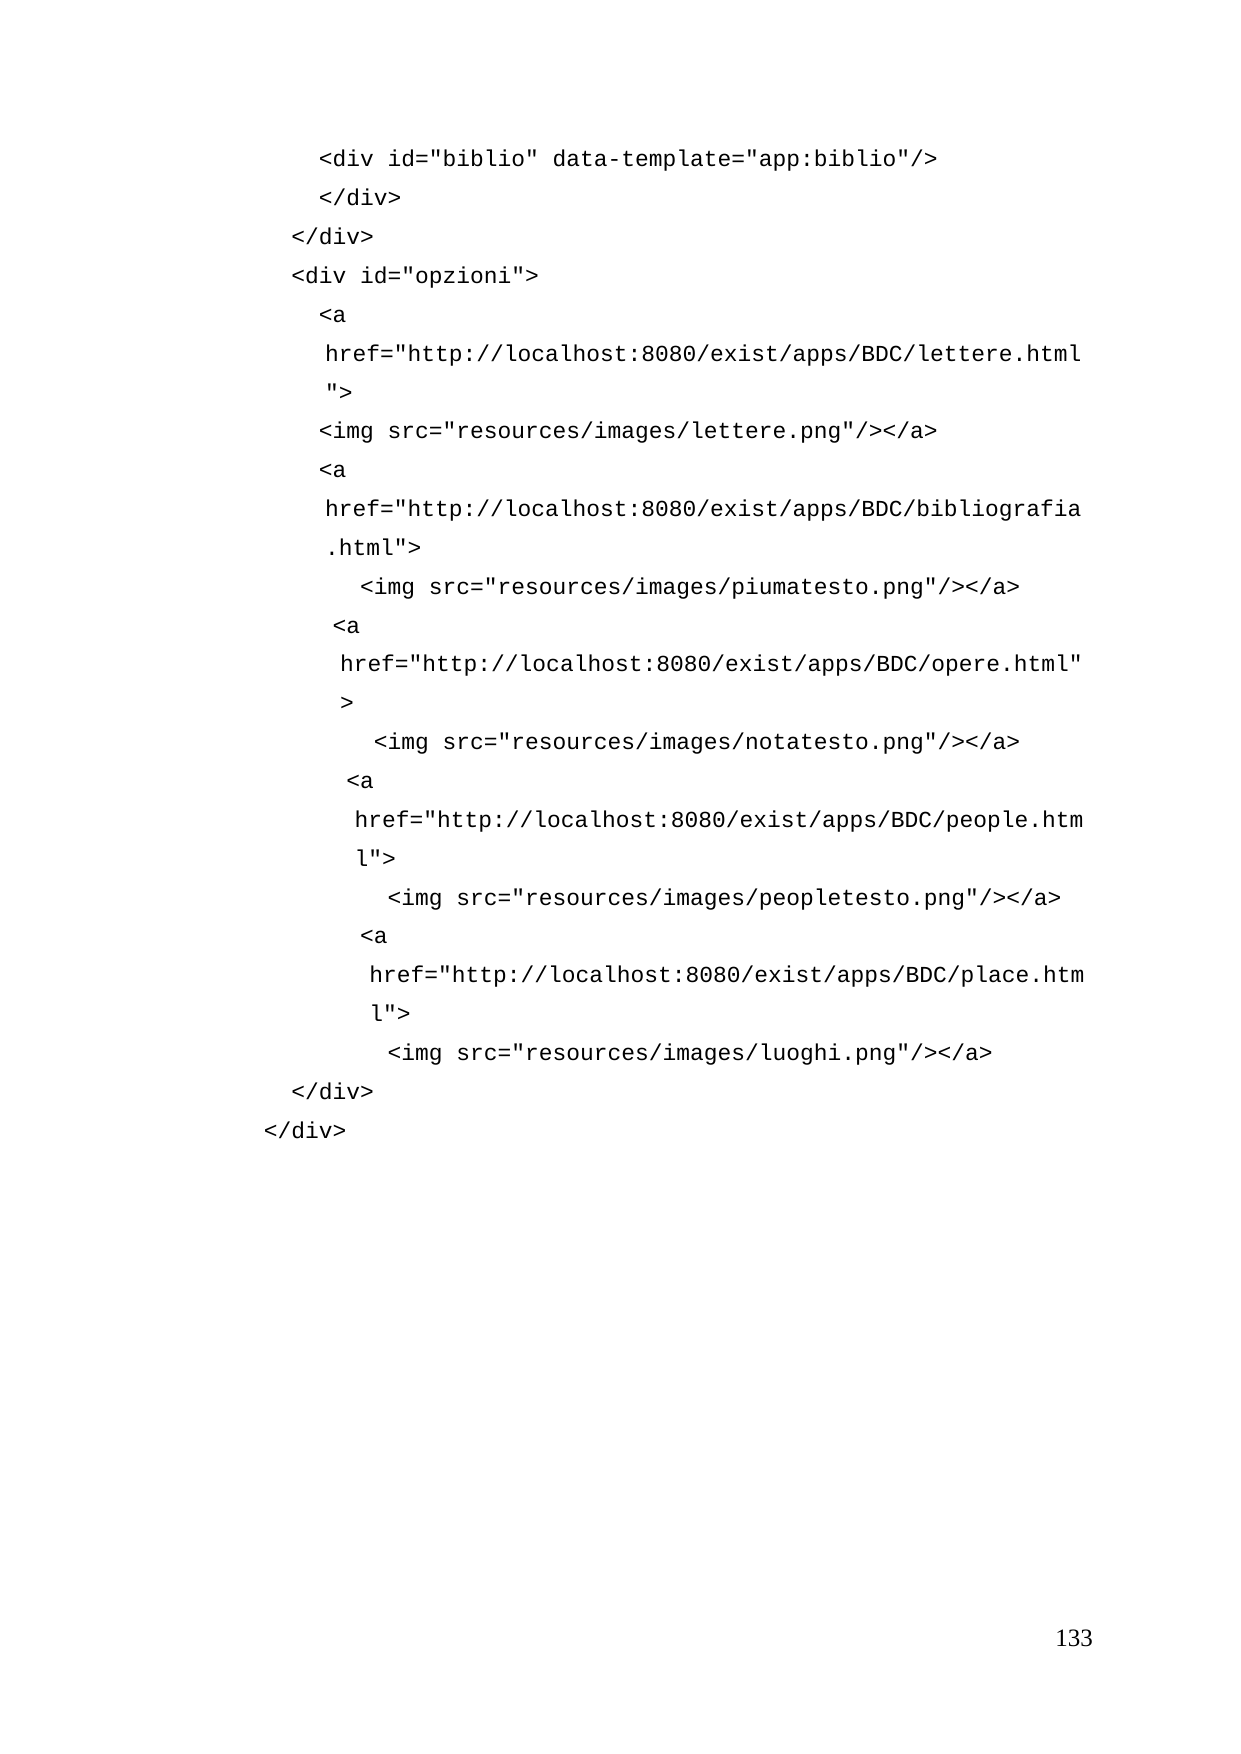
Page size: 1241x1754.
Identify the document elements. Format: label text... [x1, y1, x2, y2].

text </div> [236, 1119, 1092, 1145]
text <img src="resources/images/notatesto.png"/></a> [236, 731, 1092, 756]
text <img src="resources/images/piumatesto.png"/></a> [236, 575, 1092, 601]
text </div> [236, 1080, 1092, 1106]
text <a href="http://localhost:8080/exist/apps/BDC/place.html"> [236, 925, 1092, 1028]
text <a href="http://localhost:8080/exist/apps/BDC/people.html"> [236, 769, 1092, 873]
text <a href="http://localhost:8080/exist/apps/BDC/bibliografia.html"> [236, 458, 1092, 562]
text <a href="http://localhost:8080/exist/apps/BDC/opere.html"> [236, 614, 1092, 718]
text </div> [236, 187, 1092, 212]
text <img src="resources/images/luoghi.png"/></a> [236, 1041, 1092, 1067]
text <div id="biblio" data-template="app:biblio"/> [236, 148, 1092, 174]
text <img src="resources/images/lettere.png"/></a> [236, 420, 1092, 446]
text <div id="opzioni"> [236, 264, 1092, 290]
text </div> [236, 225, 1092, 251]
text <a href="http://localhost:8080/exist/apps/BDC/lettere.html"> [236, 303, 1092, 407]
text <img src="resources/images/peopletesto.png"/></a> [236, 886, 1092, 912]
